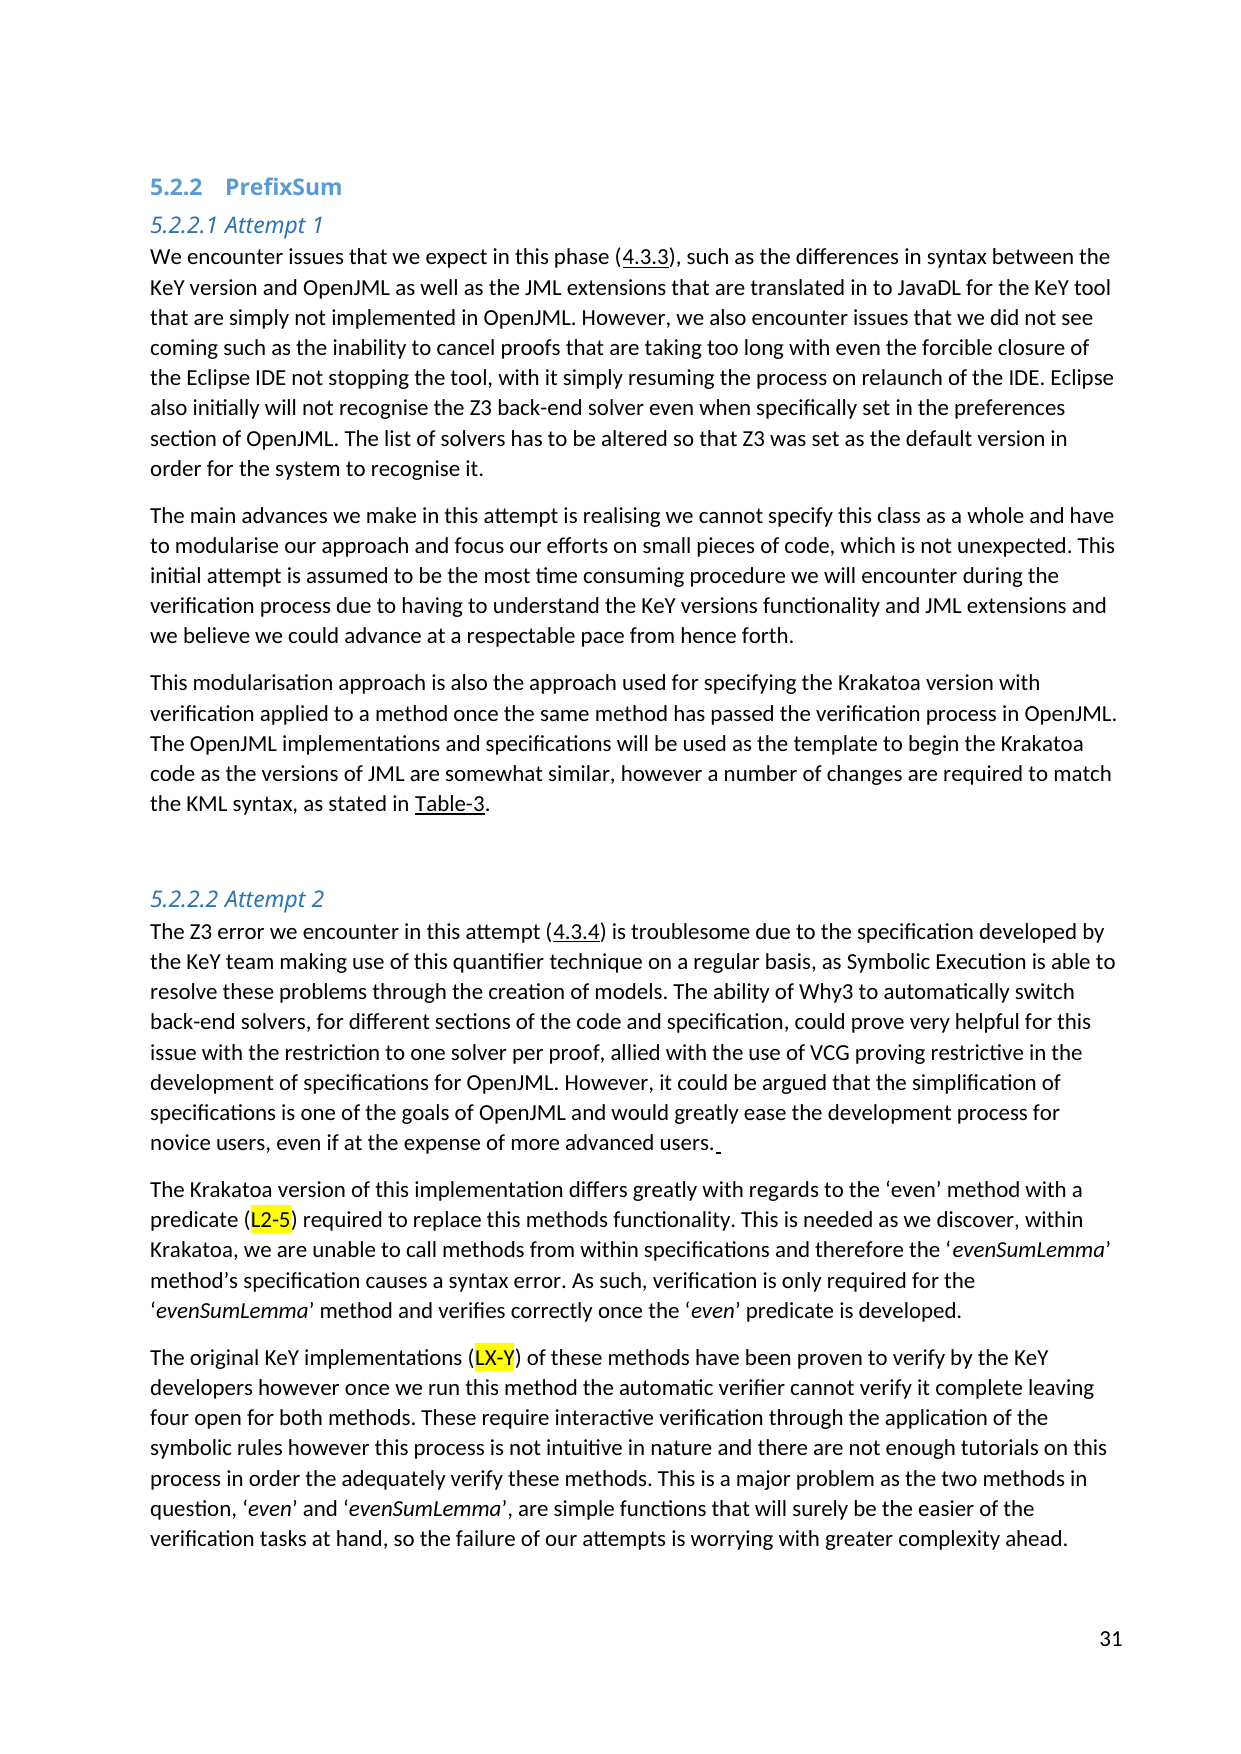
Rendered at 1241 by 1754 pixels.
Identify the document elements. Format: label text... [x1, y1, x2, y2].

text The main advances we make in this attempt is realising we cannot specify this class as a whole and have to modularise our approach and focus our efforts on small pieces of code, which is not unexpected. This initial attempt is assumed to be the most time consuming procedure we will encounter during the verification process due to having to understand the KeY versions functionality and JML extensions and we believe we could advance at a respectable pace from hence forth. [150, 501, 1122, 650]
subtitle 5.2.2 PrefixSum [150, 171, 1122, 202]
text The original KeY implementations (LX-Y) of these methods have been proven to verify by the KeY developers however once we run this method the automatic verifier cannot verify it complete leaving four open for both methods. These require interactive verification through the application of the symbolic rules however this process is not intuitive in nature and there are not enough tutorials on this process in order the adequately verify these methods. This is a major problem as the two methods in question, ‘even’ and ‘evenSumLemma’, are simple functions that will surely be the easier of the verification tasks at hand, so the failure of our attempts is worrying with greater complexity ahead. [150, 1343, 1122, 1552]
text The Z3 error we encounter in this attempt (4.3.4) is troublesome due to the specification developed by the KeY team making use of this quantifier technique on a regular basis, as Symbolic Execution is able to resolve these problems through the creation of models. The ability of Why3 to automatically switch back-end solvers, for different sections of the code and specification, could prove very helpful for this issue with the restriction to one solver per proof, allied with the use of VCG proving restrictive in the development of specifications for OpenJML. However, it could be argued that the simplification of specifications is one of the goals of OpenJML and would greatly ease the development process for novice users, even if at the expense of more advanced users. [150, 917, 1122, 1156]
text The Krakatoa version of this implementation differs greatly with regards to the ‘even’ method with a predicate (L2-5) required to replace this methods functionality. This is needed as we discover, within Krakatoa, we are unable to call methods from within specifications and therefore the ‘evenSumLemma’ method’s specification causes a syntax error. As such, verification is only required for the ‘evenSumLemma’ method and verifies correctly once the ‘even’ predicate is developed. [150, 1175, 1122, 1324]
subtitle 5.2.2.2 Attempt 2 [150, 883, 1122, 914]
subtitle 5.2.2.1 Attempt 1 [150, 209, 1122, 240]
text We encounter issues that we expect in this phase (4.3.3), such as the differences in syntax between the KeY version and OpenJML as well as the JML extensions that are translated in to JavaDL for the KeY tool that are simply not implemented in OpenJML. However, we also encounter issues that we did not see coming such as the inability to cancel proofs that are taking too long with even the forcible closure of the Eclipse IDE not stopping the tool, with it simply resuming the process on relaunch of the IDE. Eclipse also initially will not recognise the Z3 back-end solver even when specifically set in the preferences section of OpenJML. The list of solvers has to be altered so that Z3 was set as the default version in order for the system to recognise it. [150, 242, 1122, 482]
